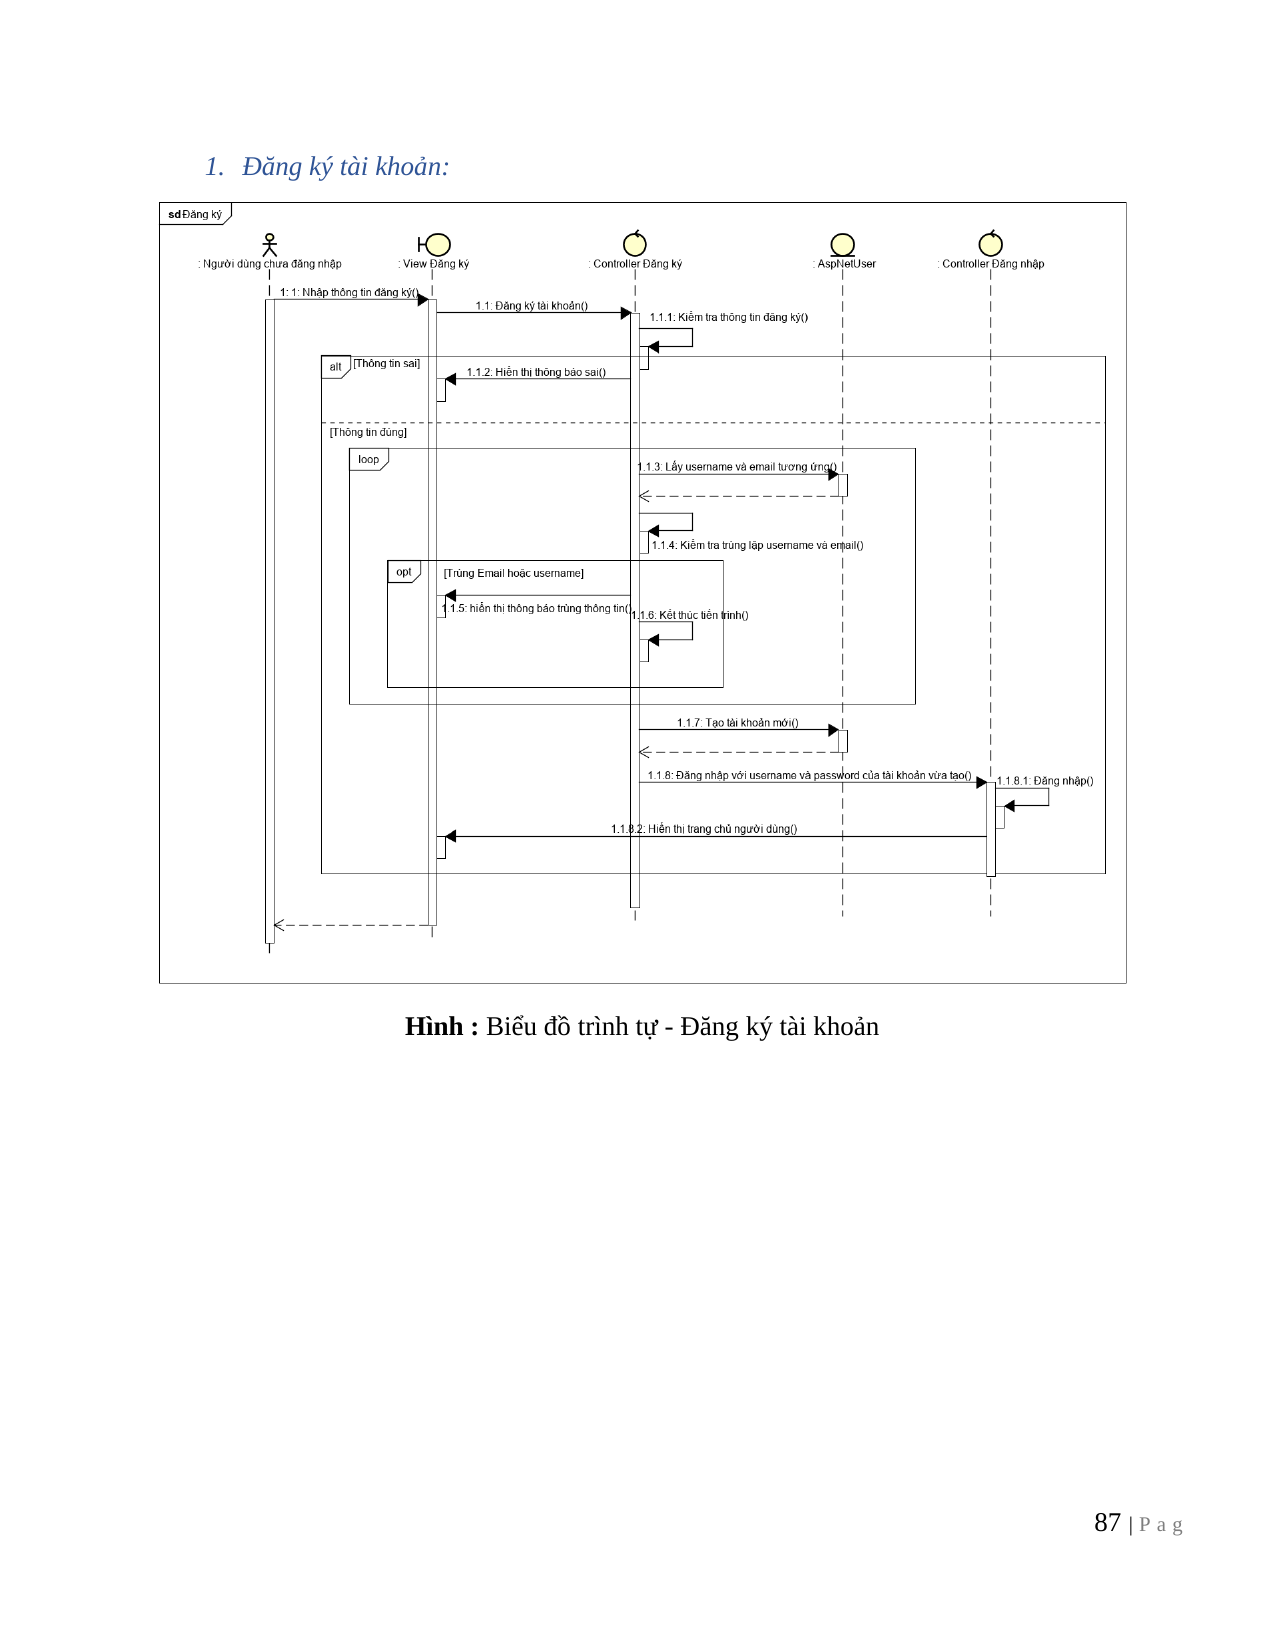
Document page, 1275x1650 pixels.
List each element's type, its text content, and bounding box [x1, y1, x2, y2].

subtitle Hình : Biểu đồ trình tự - Đăng ký tài khoản [150, 1010, 1134, 1041]
subtitle Đăng ký tài khoản: [204, 150, 1134, 181]
picture [150, 193, 1135, 992]
